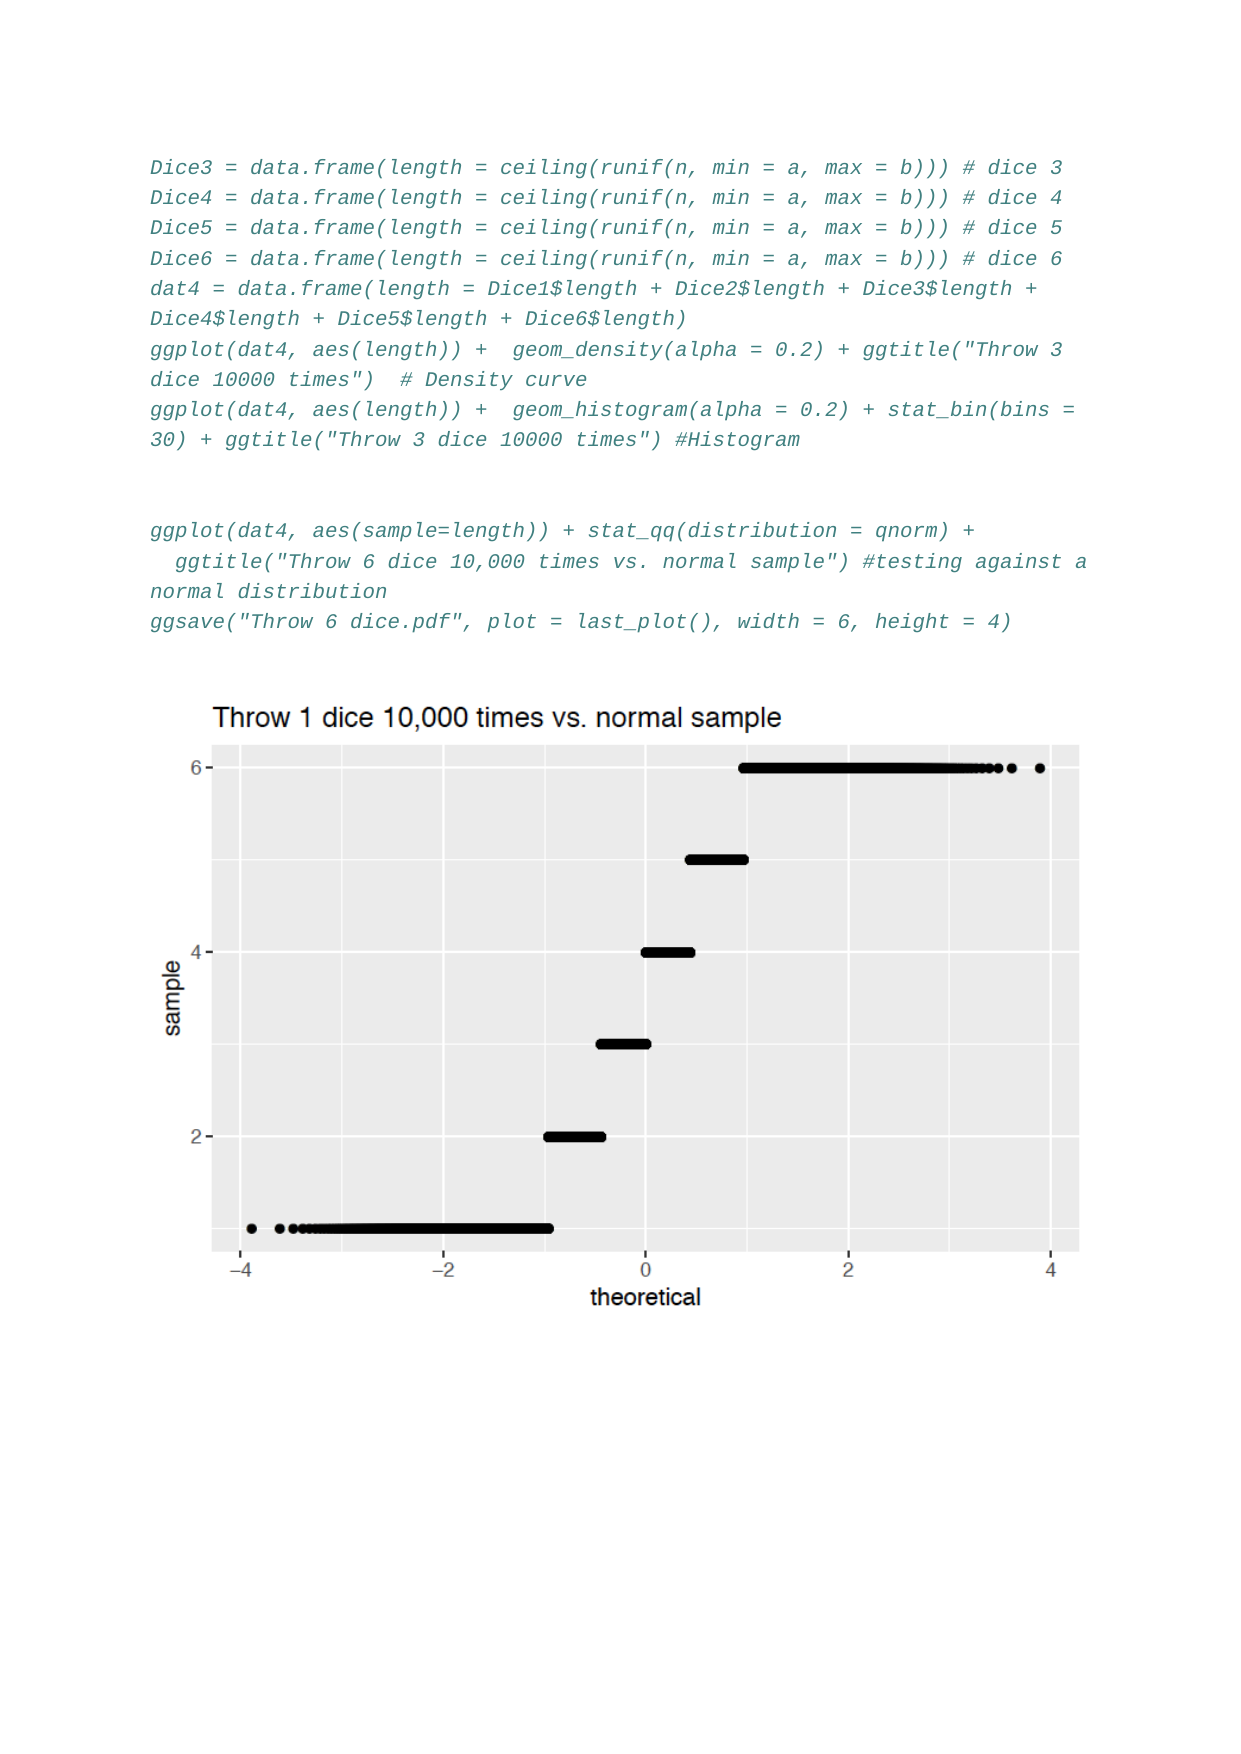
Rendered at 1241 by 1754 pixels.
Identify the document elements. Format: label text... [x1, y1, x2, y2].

text dat4 = data.frame(length = Dice1$length + Dice2$length + Dice3$length + Dice4$length + Dice5$length + Dice6$length) [150, 271, 1090, 332]
text Dice3 = data.frame(length = ceiling(runif(n, min = a, max = b))) # dice 3 [150, 150, 1090, 180]
text Dice6 = data.frame(length = ceiling(runif(n, min = a, max = b))) # dice 6 [150, 241, 1090, 271]
text Dice4 = data.frame(length = ceiling(runif(n, min = a, max = b))) # dice 4 [150, 180, 1090, 211]
picture [150, 695, 1090, 1322]
text ggplot(dat4, aes(length)) + geom_density(alpha = 0.2) + ggtitle("Throw 3 dice 10000 times") # Density curve [150, 332, 1090, 392]
text Dice5 = data.frame(length = ceiling(runif(n, min = a, max = b))) # dice 5 [150, 211, 1090, 241]
text ggplot(dat4, aes(sample=length)) + stat_qq(distribution = qnorm) + [150, 514, 1090, 544]
text ggtitle("Throw 6 dice 10,000 times vs. normal sample") #testing against a normal distribution [150, 544, 1090, 605]
text ggplot(dat4, aes(length)) + geom_histogram(alpha = 0.2) + stat_bin(bins = 30) + ggtitle("Throw 3 dice 10000 times") #Histogram [150, 392, 1090, 453]
text ggsave("Throw 6 dice.pdf", plot = last_plot(), width = 6, height = 4) [150, 605, 1090, 635]
